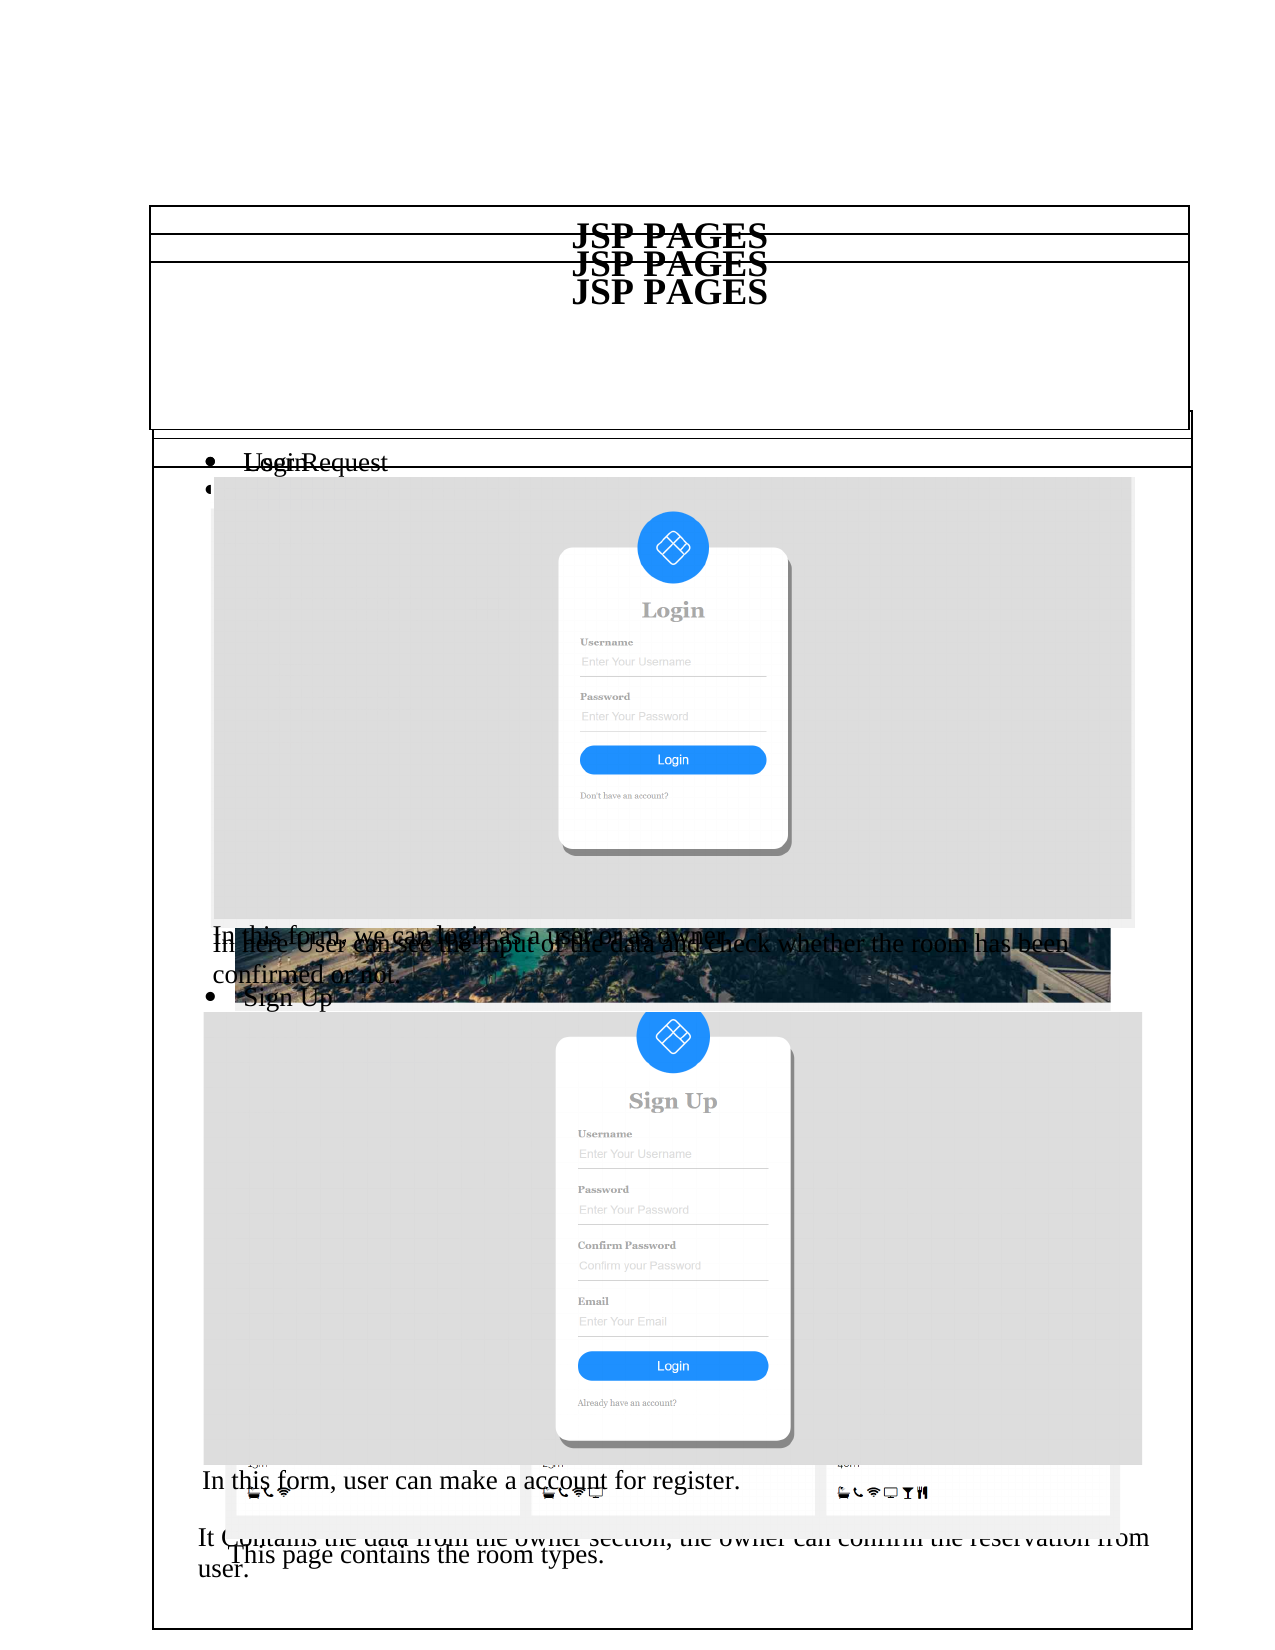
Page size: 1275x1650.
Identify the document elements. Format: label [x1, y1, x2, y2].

picture [210, 477, 1135, 1011]
picture [203, 1012, 1143, 1539]
picture [323, 995, 329, 1005]
